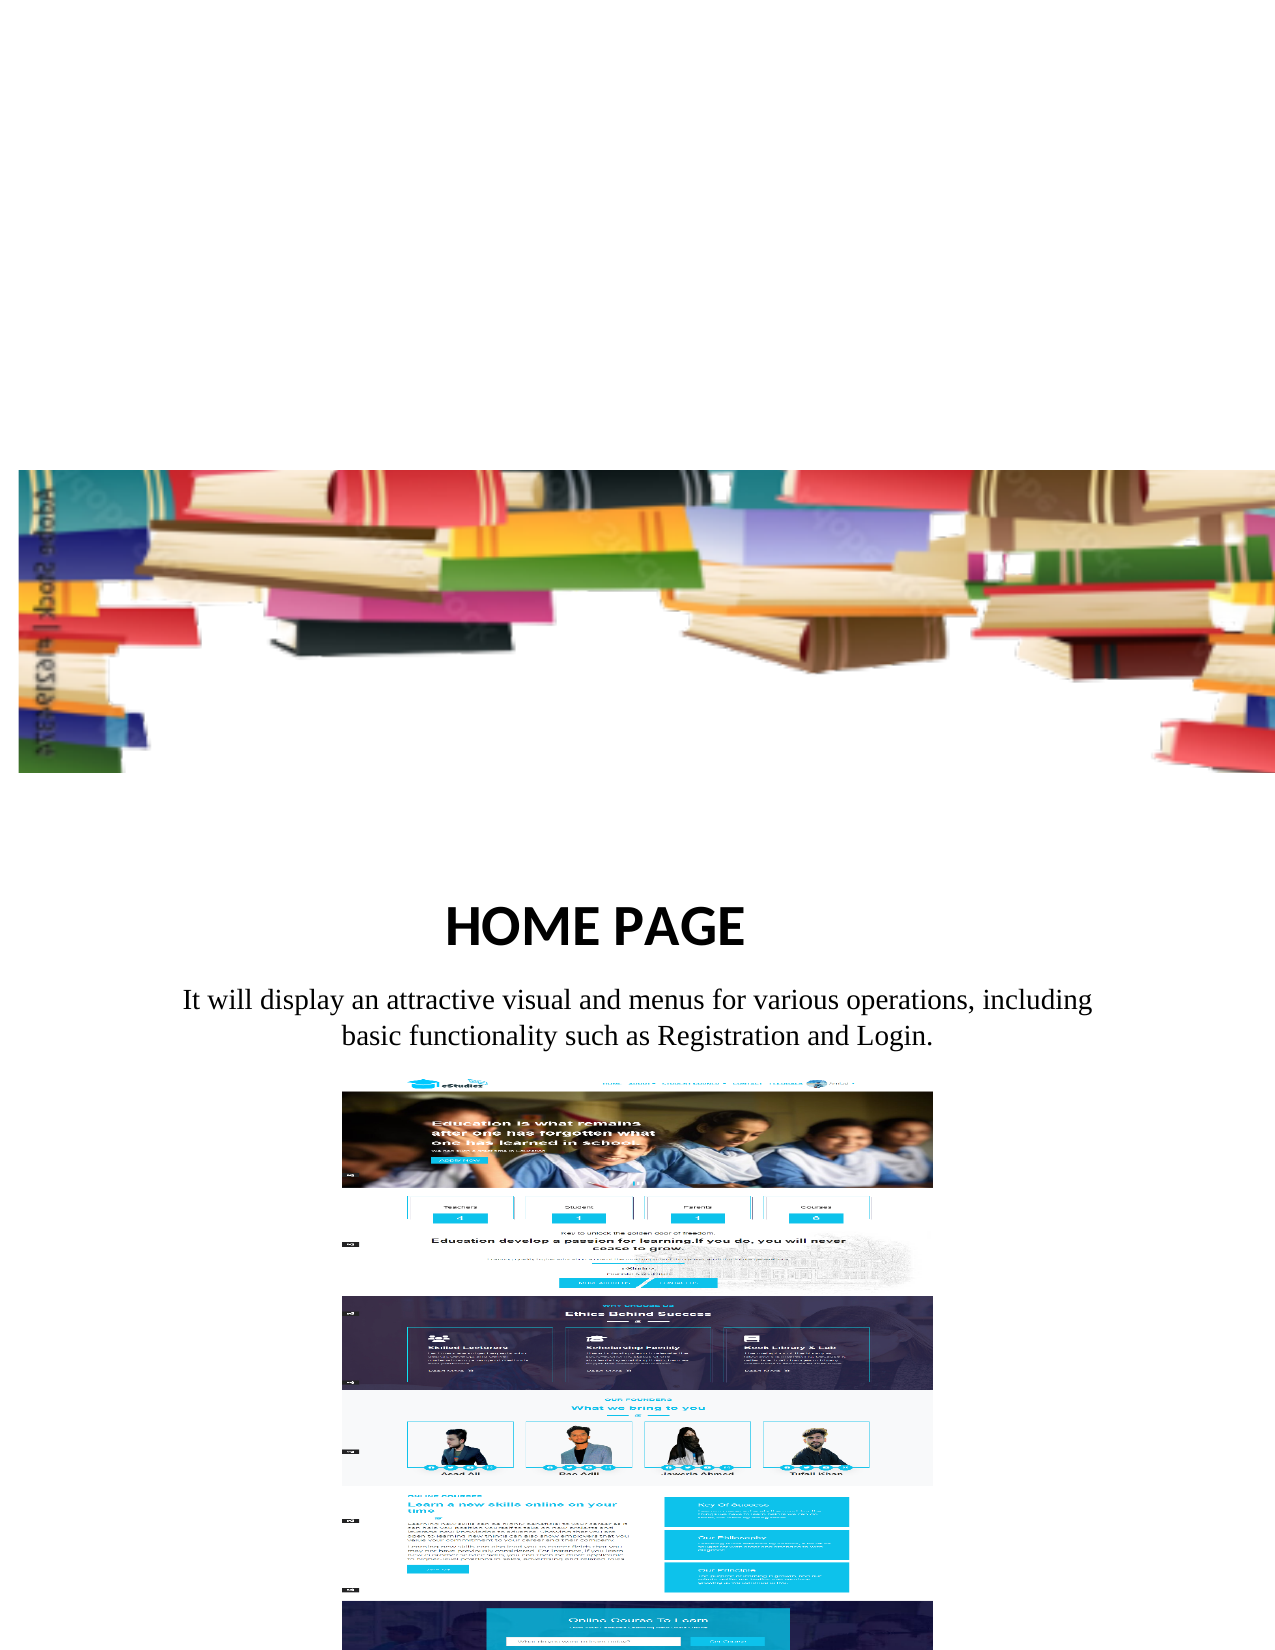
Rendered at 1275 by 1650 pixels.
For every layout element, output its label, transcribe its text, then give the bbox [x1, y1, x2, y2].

text It will display an attractive visual and menus for various operations, including basic functionality such as Registration and Login. [150, 982, 1125, 1052]
picture [342, 1076, 933, 1650]
picture [18, 470, 1275, 773]
picture [507, 1638, 680, 1645]
text HOME PAGE [150, 888, 1125, 960]
